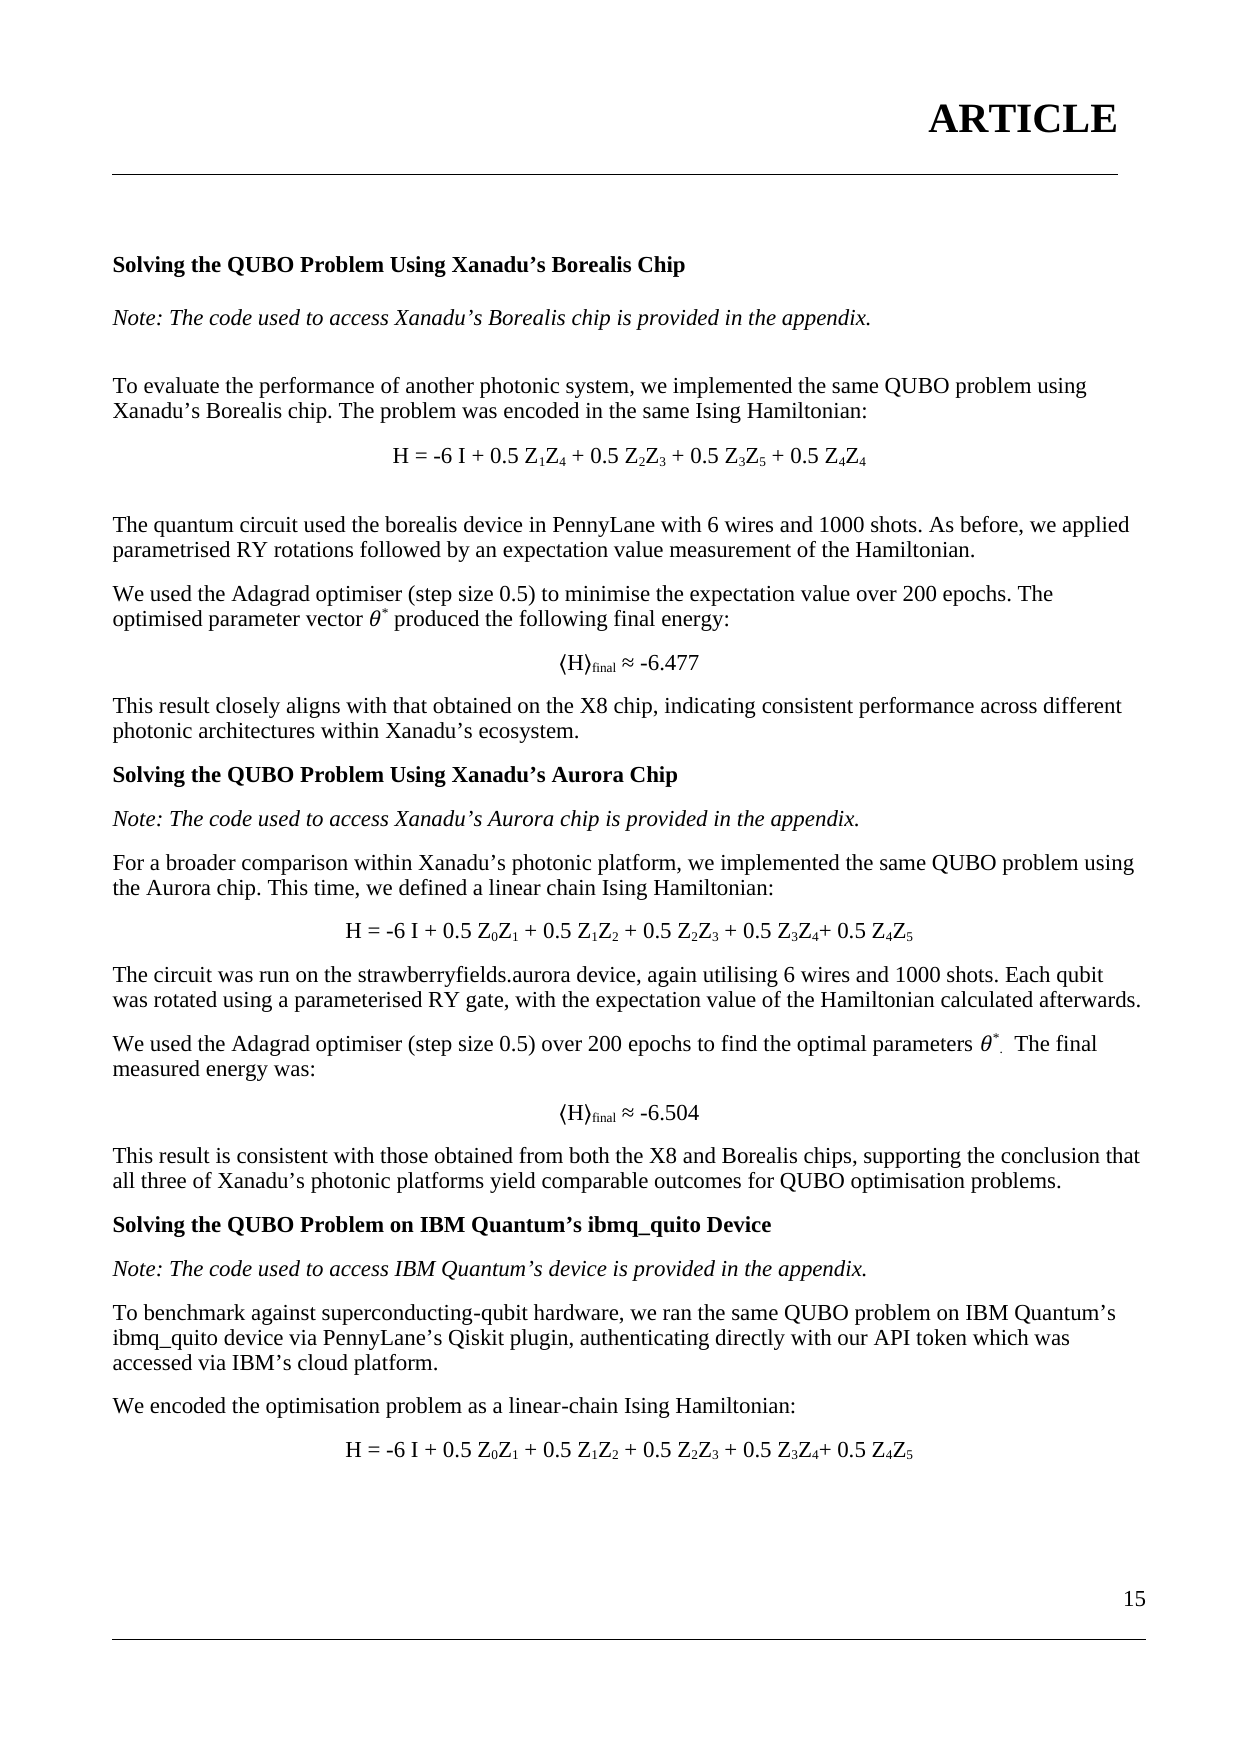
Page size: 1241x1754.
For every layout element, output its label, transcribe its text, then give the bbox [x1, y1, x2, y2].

text H = -6 I + 0.5 Z0Z1 + 0.5 Z1Z2 + 0.5 Z2Z3 + 0.5 Z3Z4+ 0.5 Z4Z5 [112, 1438, 1146, 1463]
text This result closely aligns with that obtained on the X8 chip, indicating consistent performance across different photonic architectures within Xanadu’s ecosystem. [112, 694, 1146, 744]
text For a broader comparison within Xanadu’s photonic platform, we implemented the same QUBO problem using the Aurora chip. This time, we defined a linear chain Ising Hamiltonian: [112, 850, 1146, 900]
text H = -6 I + 0.5 Z0Z1 + 0.5 Z1Z2 + 0.5 Z2Z3 + 0.5 Z3Z4+ 0.5 Z4Z5 [112, 919, 1146, 944]
text To evaluate the performance of another photonic system, we implemented the same QUBO problem using Xanadu’s Borealis chip. The problem was encoded in the same Ising Hamiltonian: [112, 374, 1146, 424]
text ⟨H⟩final ≈ -6.504 [112, 1100, 1146, 1125]
text We used the Adagrad optimiser (step size 0.5) to minimise the expectation value over 200 epochs. The optimised parameter vector 𝜃* produced the following final energy: [112, 581, 1146, 631]
text H = -6 I + 0.5 Z1Z4 + 0.5 Z2Z3 + 0.5 Z3Z5 + 0.5 Z4Z4 [112, 443, 1146, 469]
text Solving the QUBO Problem on IBM Quantum’s ibmq_quito Device [112, 1213, 1146, 1238]
text To benchmark against superconducting‑qubit hardware, we ran the same QUBO problem on IBM Quantum’s ibmq_quito device via PennyLane’s Qiskit plugin, authenticating directly with our API token which was accessed via IBM’s cloud platform. [112, 1300, 1146, 1375]
text This result is consistent with those obtained from both the X8 and Borealis chips, supporting the conclusion that all three of Xanadu’s photonic platforms yield comparable outcomes for QUBO optimisation problems. [112, 1144, 1146, 1194]
text Solving the QUBO Problem Using Xanadu’s Aurora Chip [112, 763, 1146, 788]
text We used the Adagrad optimiser (step size 0.5) over 200 epochs to find the optimal parameters 𝜃*. The final measured energy was: [112, 1031, 1146, 1081]
text Note: The code used to access IBM Quantum’s device is provided in the appendix. [112, 1256, 1146, 1281]
text ⟨H⟩final ≈ -6.477 [112, 650, 1146, 675]
text Note: The code used to access Xanadu’s Aurora chip is provided in the appendix. [112, 806, 1146, 831]
text The quantum circuit used the borealis device in PennyLane with 6 wires and 1000 shots. As before, we applied parametrised RY rotations followed by an expectation value measurement of the Hamiltonian. [112, 513, 1146, 563]
text The circuit was run on the strawberryfields.aurora device, again utilising 6 wires and 1000 shots. Each qubit was rotated using a parameterised RY gate, with the expectation value of the Hamiltonian calculated afterwards. [112, 963, 1146, 1013]
text Solving the QUBO Problem Using Xanadu’s Borealis Chip [112, 251, 1146, 277]
text We encoded the optimisation problem as a linear‑chain Ising Hamiltonian: [112, 1394, 1146, 1419]
text Note: The code used to access Xanadu’s Borealis chip is provided in the appendix. [112, 304, 1146, 330]
